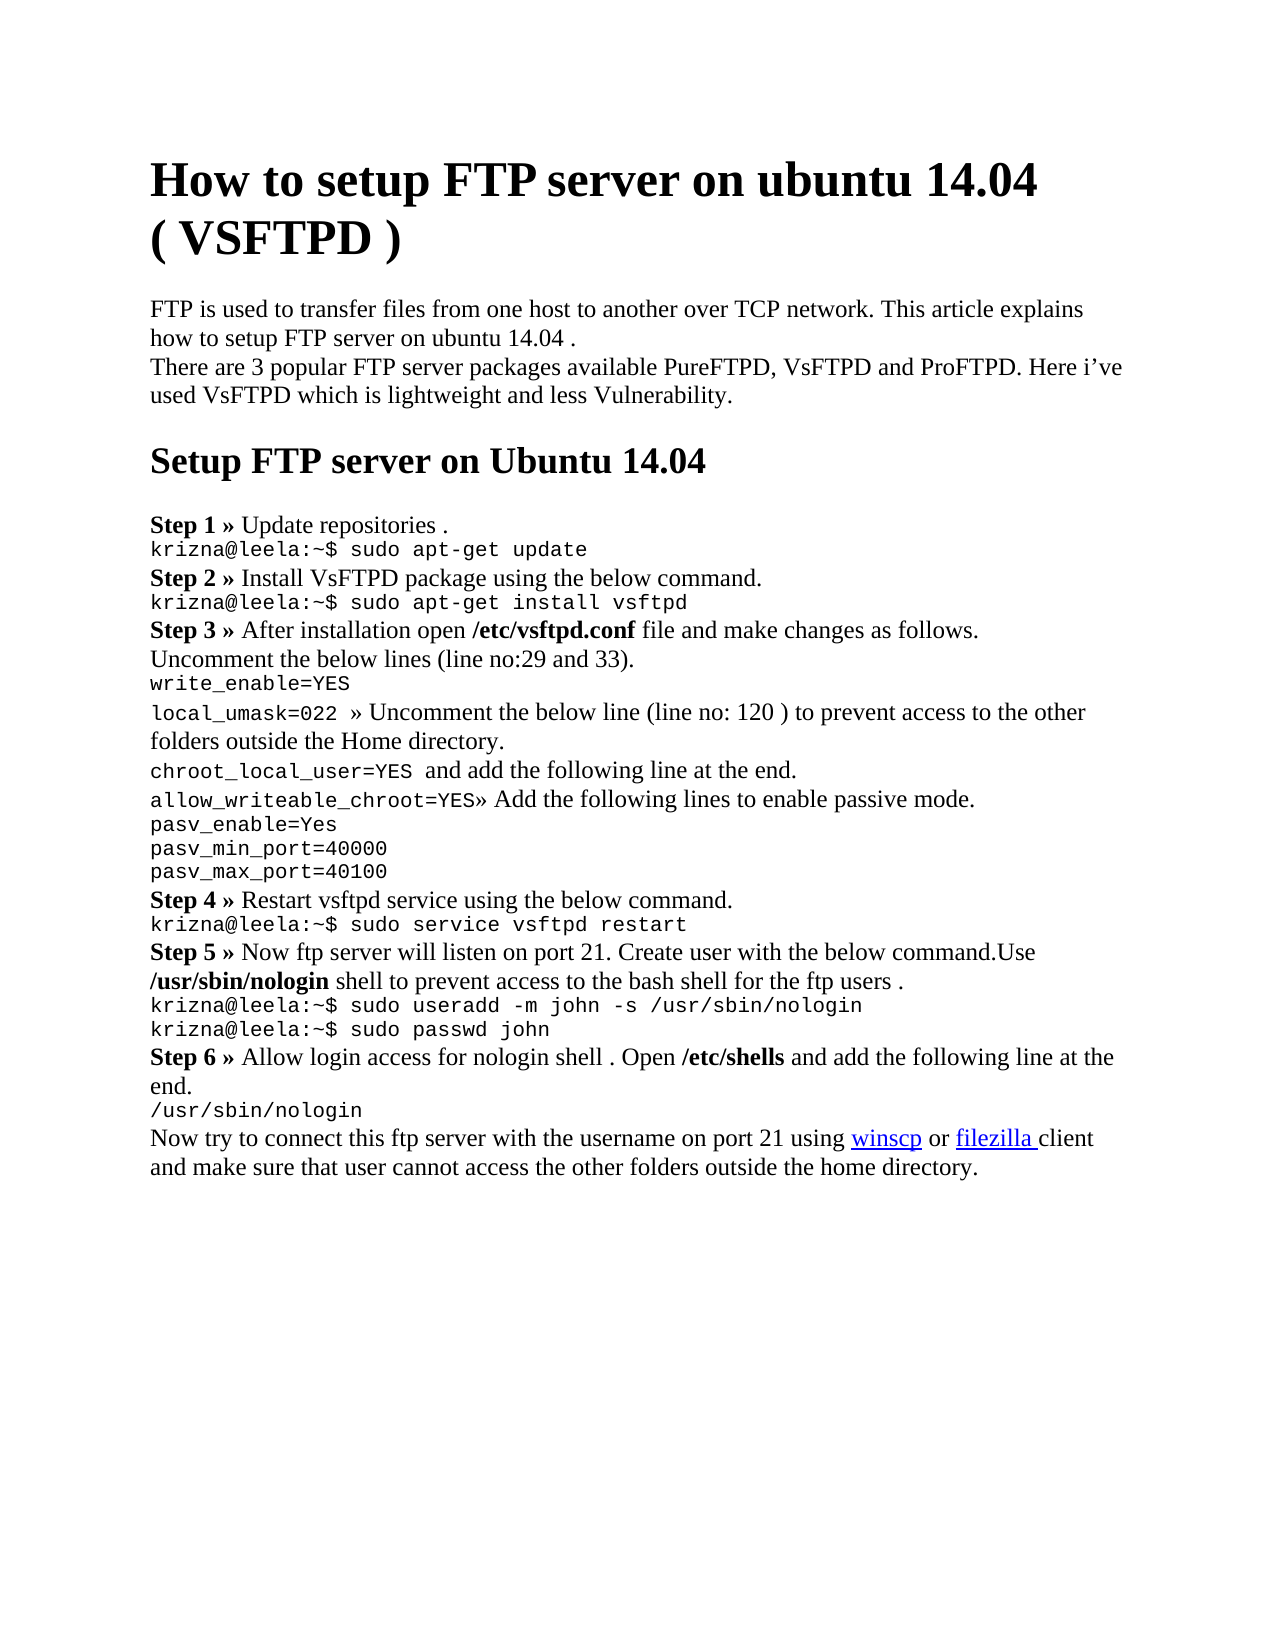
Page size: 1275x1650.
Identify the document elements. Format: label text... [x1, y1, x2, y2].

text Setup FTP server on Ubuntu 14.04 [150, 438, 1125, 481]
text FTP is used to transfer files from one host to another over TCP network. This article explains how to setup FTP server on ubuntu 14.04 . There are 3 popular FTP server packages available PureFTPD, VsFTPD and ProFTPD. Here i’ve used VsFTPD which is lightweight and less Vulnerability. [150, 294, 1125, 409]
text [150, 511, 1125, 1181]
text How to setup FTP server on ubuntu 14.04 ( VSFTPD ) [150, 150, 1125, 265]
